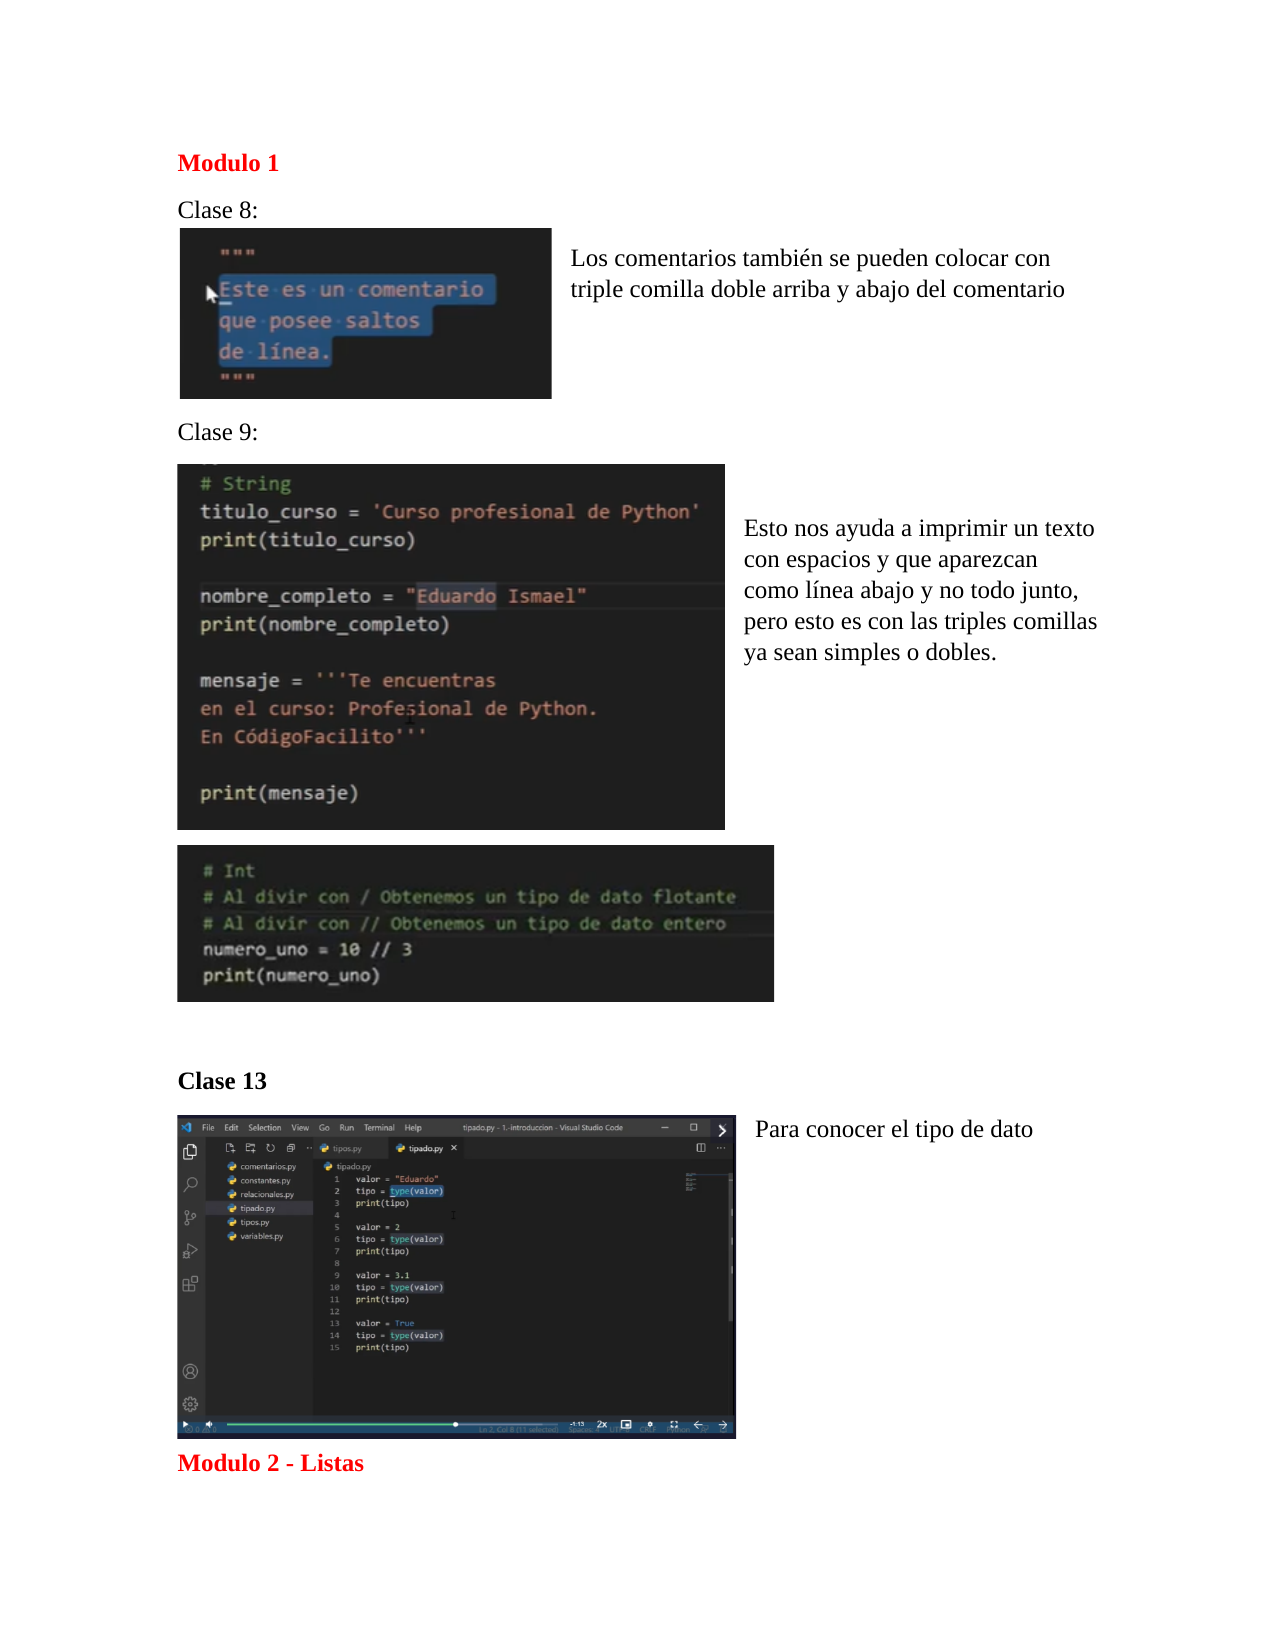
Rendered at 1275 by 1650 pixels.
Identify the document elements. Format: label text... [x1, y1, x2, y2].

text Clase 8: [177, 195, 1098, 224]
text Clase 9: [177, 417, 1098, 446]
text Clase 13 [177, 1066, 1098, 1095]
text Modulo 2 - Listas [177, 1448, 1098, 1477]
picture [179, 228, 552, 399]
text Para conocer el tipo de dato [177, 1114, 1098, 1143]
text Esto nos ayuda a imprimir un texto con espacios y que aparezcan como línea abajo y no todo junto, pero esto es con las triples comillas ya sean simples o dobles. [725, 513, 1098, 666]
text Modulo 1 [177, 148, 1098, 176]
picture [177, 845, 775, 1002]
picture [177, 1115, 737, 1439]
picture [177, 464, 725, 830]
text Los comentarios también se pueden colocar con triple comilla doble arriba y abajo del comentario [552, 243, 1098, 303]
